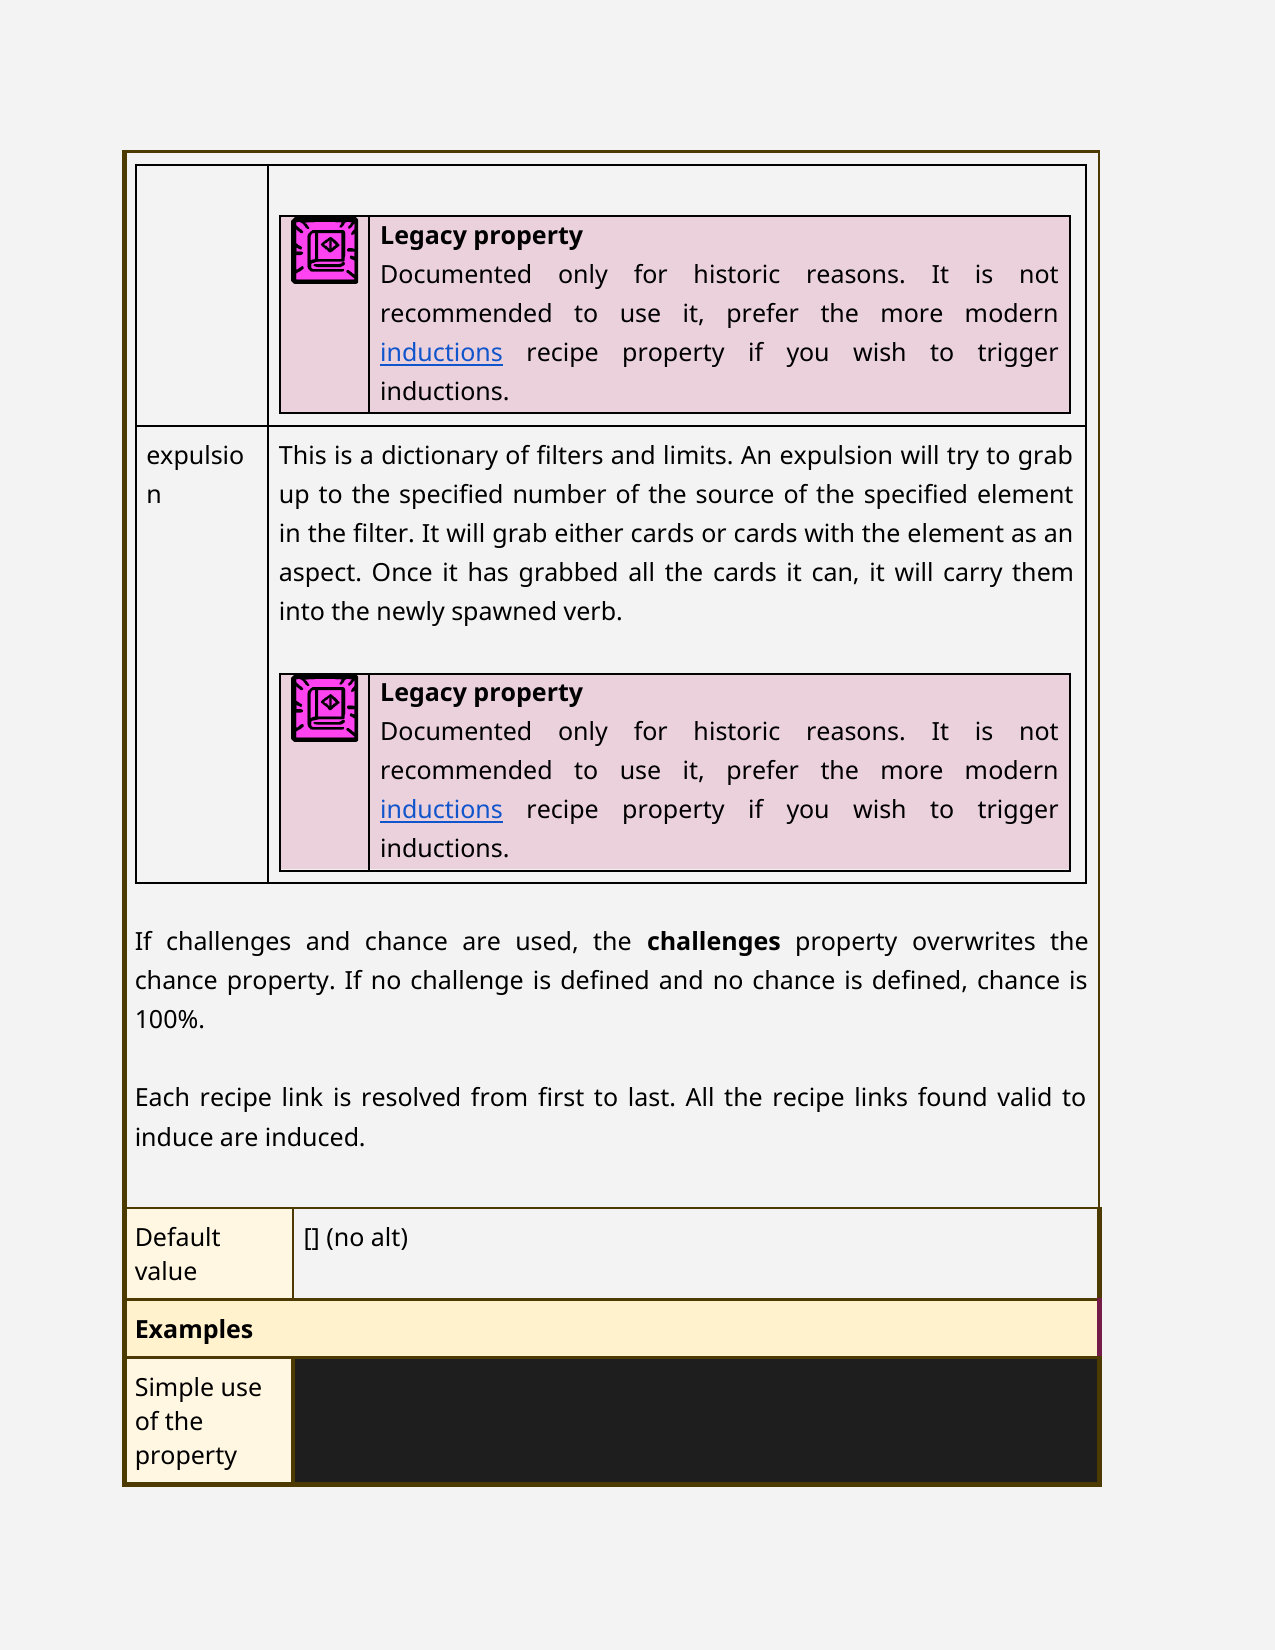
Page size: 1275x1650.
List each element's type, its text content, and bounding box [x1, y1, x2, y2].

picture [291, 217, 359, 284]
table_cell [] (no alt) [294, 1209, 1097, 1298]
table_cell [127, 153, 1098, 1207]
table_cell Examples [127, 1301, 1097, 1356]
table_cell Default value [127, 1209, 292, 1298]
picture [291, 674, 359, 742]
table_cell Simple use of the property [127, 1359, 291, 1482]
table_cell [295, 1359, 1097, 1482]
